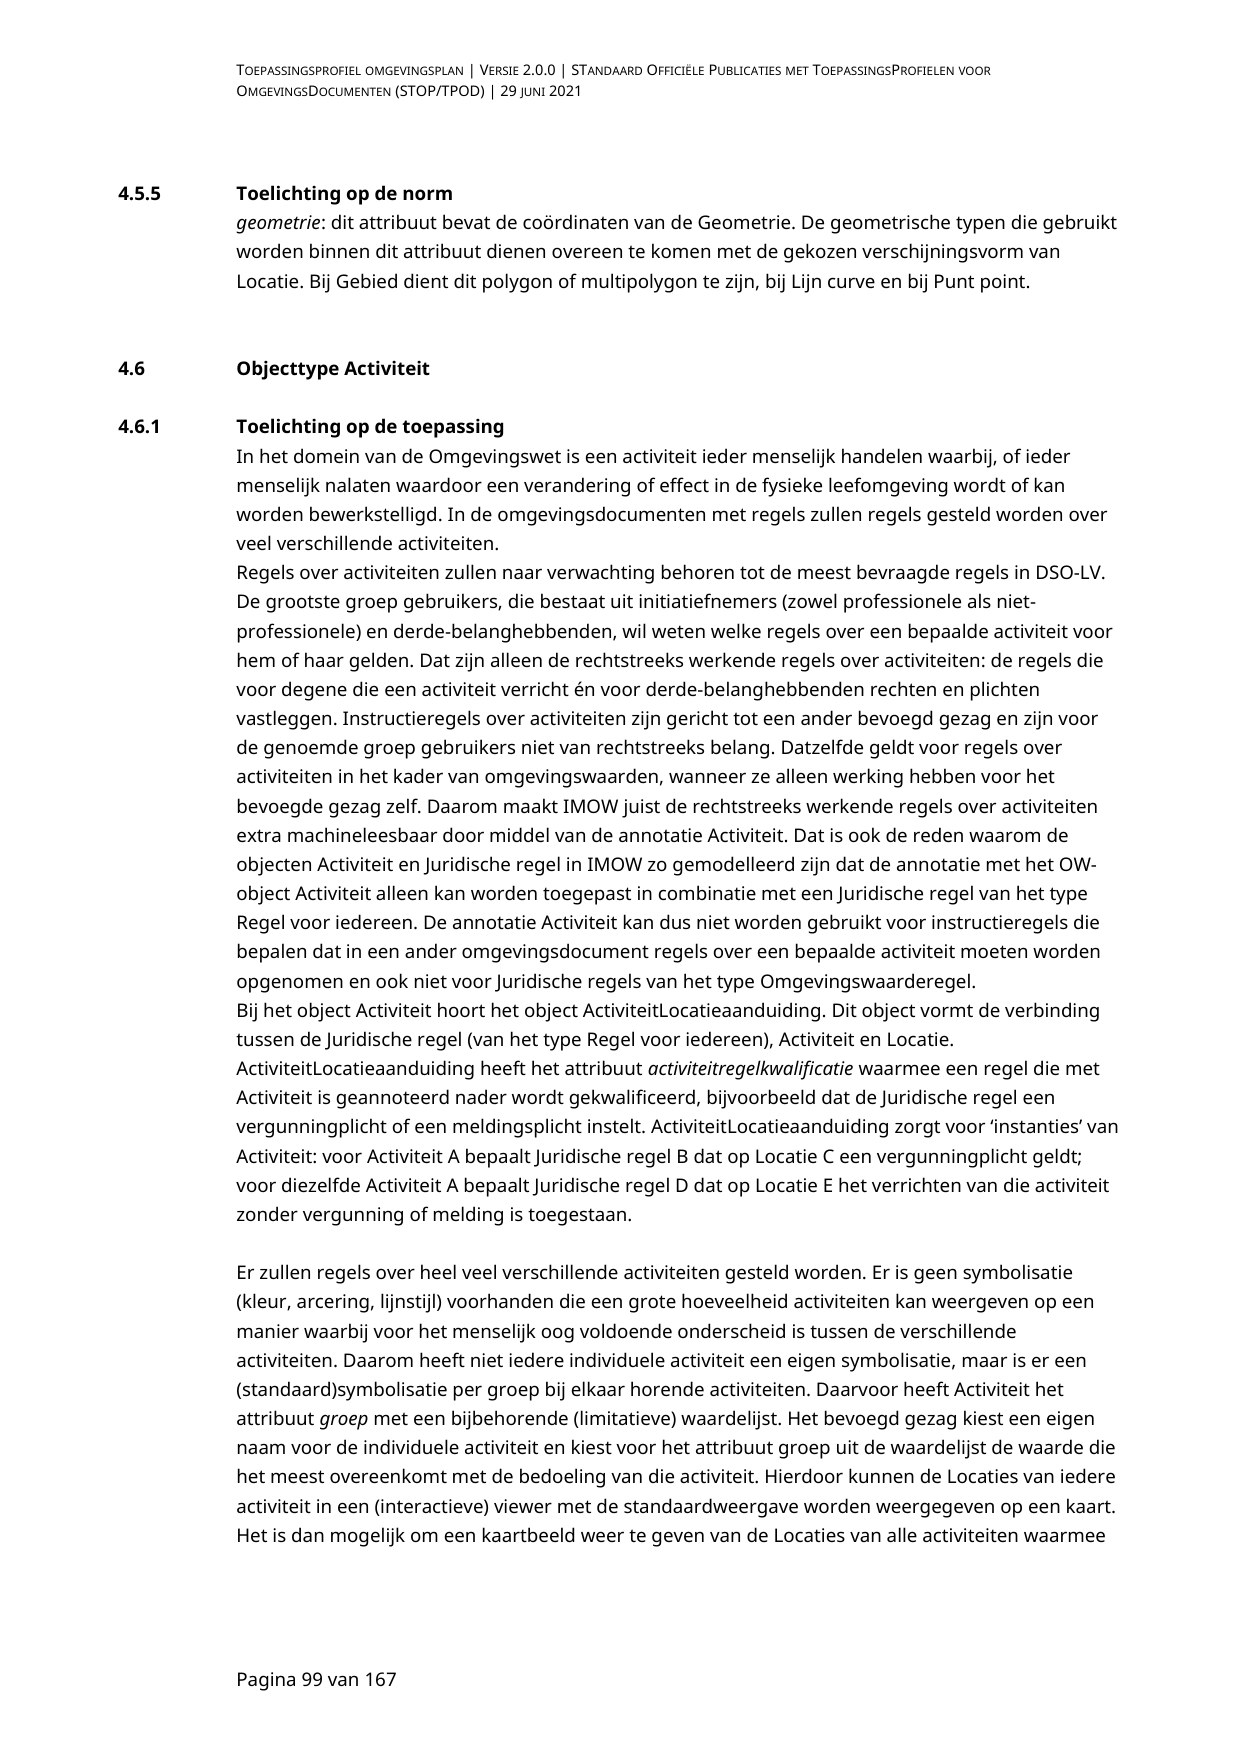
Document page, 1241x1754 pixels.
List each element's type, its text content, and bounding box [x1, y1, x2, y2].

text Regels over activiteiten zullen naar verwachting behoren tot de meest bevraagde regels in DSO-LV. De grootste groep gebruikers, die bestaat uit initiatiefnemers (zowel professionele als niet-professionele) en derde-belanghebbenden, wil weten welke regels over een bepaalde activiteit voor hem of haar gelden. Dat zijn alleen de rechtstreeks werkende regels over activiteiten: de regels die voor degene die een activiteit verricht én voor derde-belanghebbenden rechten en plichten vastleggen. Instructieregels over activiteiten zijn gericht tot een ander bevoegd gezag en zijn voor de genoemde groep gebruikers niet van rechtstreeks belang. Datzelfde geldt voor regels over activiteiten in het kader van omgevingswaarden, wanneer ze alleen werking hebben voor het bevoegde gezag zelf. Daarom maakt IMOW juist de rechtstreeks werkende regels over activiteiten extra machineleesbaar door middel van de annotatie Activiteit. Dat is ook de reden waarom de objecten Activiteit en Juridische regel in IMOW zo gemodelleerd zijn dat de annotatie met het OW-object Activiteit alleen kan worden toegepast in combinatie met een Juridische regel van het type Regel voor iedereen. De annotatie Activiteit kan dus niet worden gebruikt voor instructieregels die bepalen dat in een ander omgevingsdocument regels over een bepaalde activiteit moeten worden opgenomen en ook niet voor Juridische regels van het type Omgevingswaarderegel. [236, 556, 1122, 994]
subtitle Toelichting op de norm [118, 177, 1122, 206]
subtitle Toelichting op de toepassing [118, 411, 1122, 440]
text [236, 1256, 1122, 1548]
text Bij het object Activiteit hoort het object ActiviteitLocatieaanduiding. Dit object vormt de verbinding tussen de Juridische regel (van het type Regel voor iedereen), Activiteit en Locatie. ActiviteitLocatieaanduiding heeft het attribuut activiteitregelkwalificatie waarmee een regel die met Activiteit is geannoteerd nader wordt gekwalificeerd, bijvoorbeeld dat de Juridische regel een vergunningplicht of een meldingsplicht instelt. ActiviteitLocatieaanduiding zorgt voor ‘instanties’ van Activiteit: voor Activiteit A bepaalt Juridische regel B dat op Locatie C een vergunningplicht geldt; voor diezelfde Activiteit A bepaalt Juridische regel D dat op Locatie E het verrichten van die activiteit zonder vergunning of melding is toegestaan. [236, 994, 1122, 1227]
text In het domein van de Omgevingswet is een activiteit ieder menselijk handelen waarbij, of ieder menselijk nalaten waardoor een verandering of effect in de fysieke leefomgeving wordt of kan worden bewerkstelligd. In de omgevingsdocumenten met regels zullen regels gesteld worden over veel verschillende activiteiten. [236, 440, 1122, 556]
subtitle Objecttype Activiteit [118, 352, 1122, 381]
text geometrie: dit attribuut bevat de coördinaten van de Geometrie. De geometrische typen die gebruikt worden binnen dit attribuut dienen overeen te komen met de gekozen verschijningsvorm van Locatie. Bij Gebied dient dit polygon of multipolygon te zijn, bij Lijn curve en bij Punt point. [236, 206, 1122, 294]
